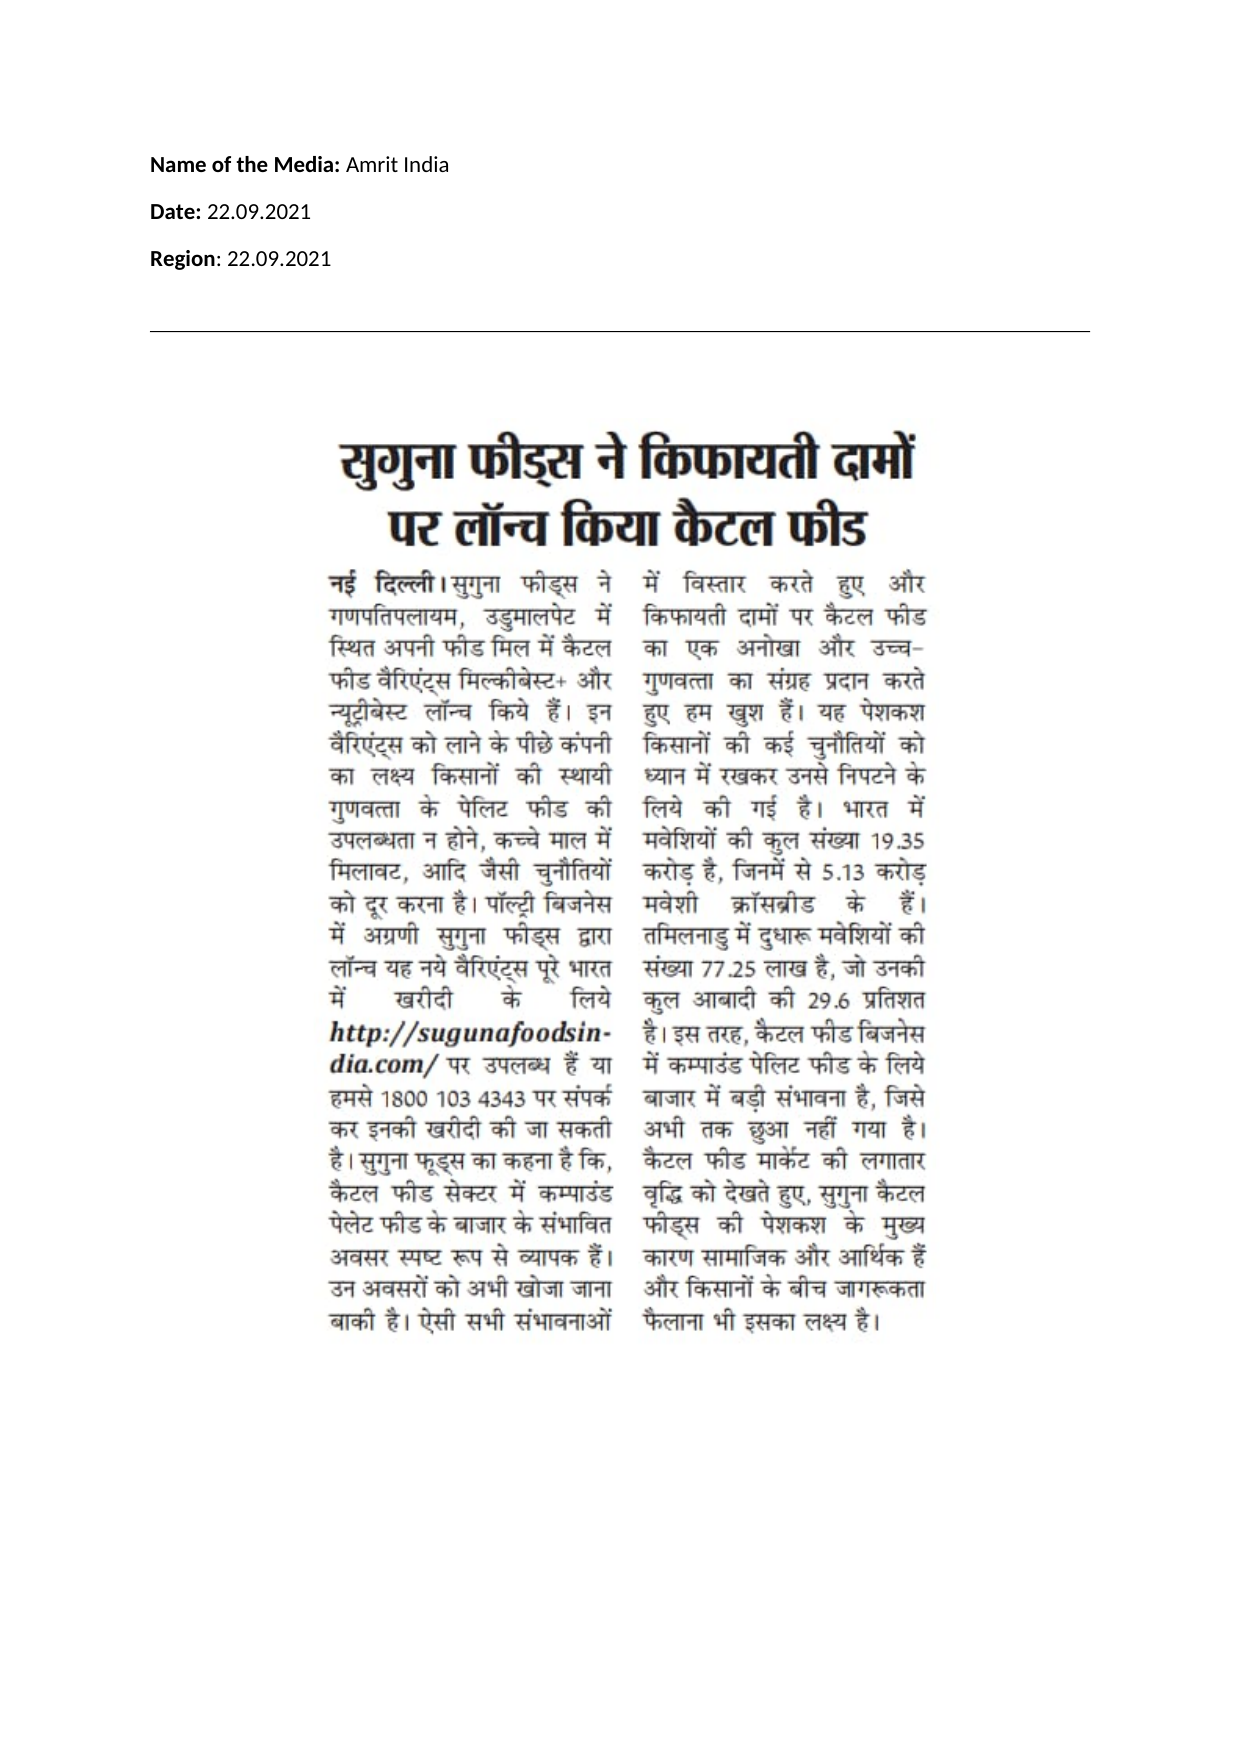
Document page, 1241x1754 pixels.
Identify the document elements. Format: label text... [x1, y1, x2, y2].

text Region: 22.09.2021 [150, 244, 1090, 272]
picture [313, 418, 941, 1348]
text Date: 22.09.2021 [150, 197, 1090, 225]
text Name of the Media: Amrit India [150, 150, 1090, 178]
